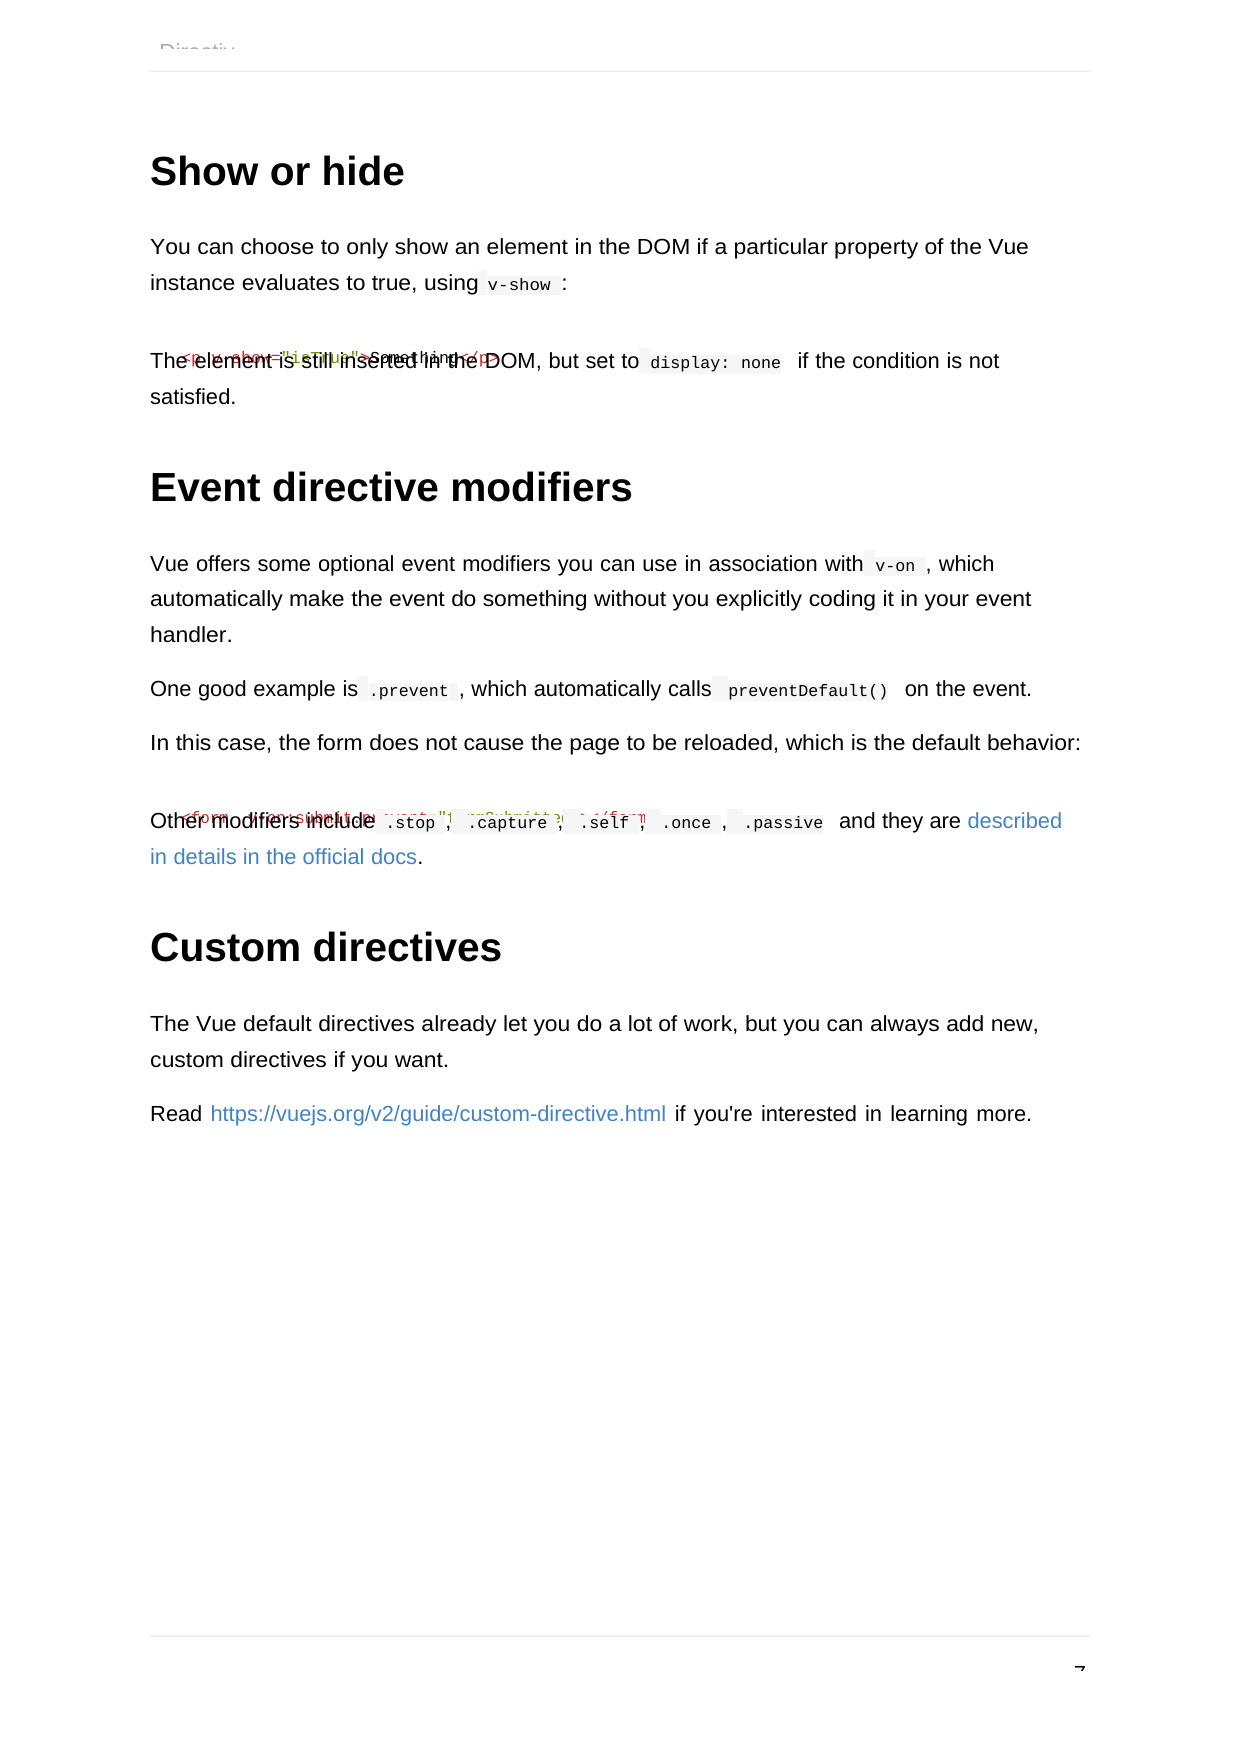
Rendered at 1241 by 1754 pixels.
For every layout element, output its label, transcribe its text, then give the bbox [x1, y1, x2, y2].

text Other modifiers include .stop , .capture , .self , .once , .passive and they are described in details in the official docs. [150, 808, 1072, 869]
subtitle Custom directives [150, 924, 1159, 971]
text One good example is .prevent , which automatically calls preventDefault() on the event. [368, 676, 712, 701]
text Vue offers some optional event modifiers you can use in association with v-on , which automatically make the event do something without you explicitly coding it in your event handler. [150, 550, 1062, 647]
text One good example is .prevent , which automatically calls preventDefault() on the event. [728, 676, 1159, 701]
text The Vue default directives already let you do a lot of work, but you can always add new, custom directives if you want. [150, 1011, 1062, 1072]
text Read https://vuejs.org/v2/guide/custom-directive.html if you're interested in learning more. [150, 1101, 1159, 1126]
subtitle Show or hide [150, 147, 1159, 193]
subtitle Event directive modifiers [150, 464, 1159, 510]
text You can choose to only show an element in the DOM if a particular property of the Vue instance evaluates to true, using v-show : [150, 233, 1062, 295]
text The element is still inserted in the DOM, but set to display: none if the condition is not satisfied. [150, 348, 1062, 409]
text In this case, the form does not cause the page to be reloaded, which is the default behavior: [150, 730, 1159, 755]
